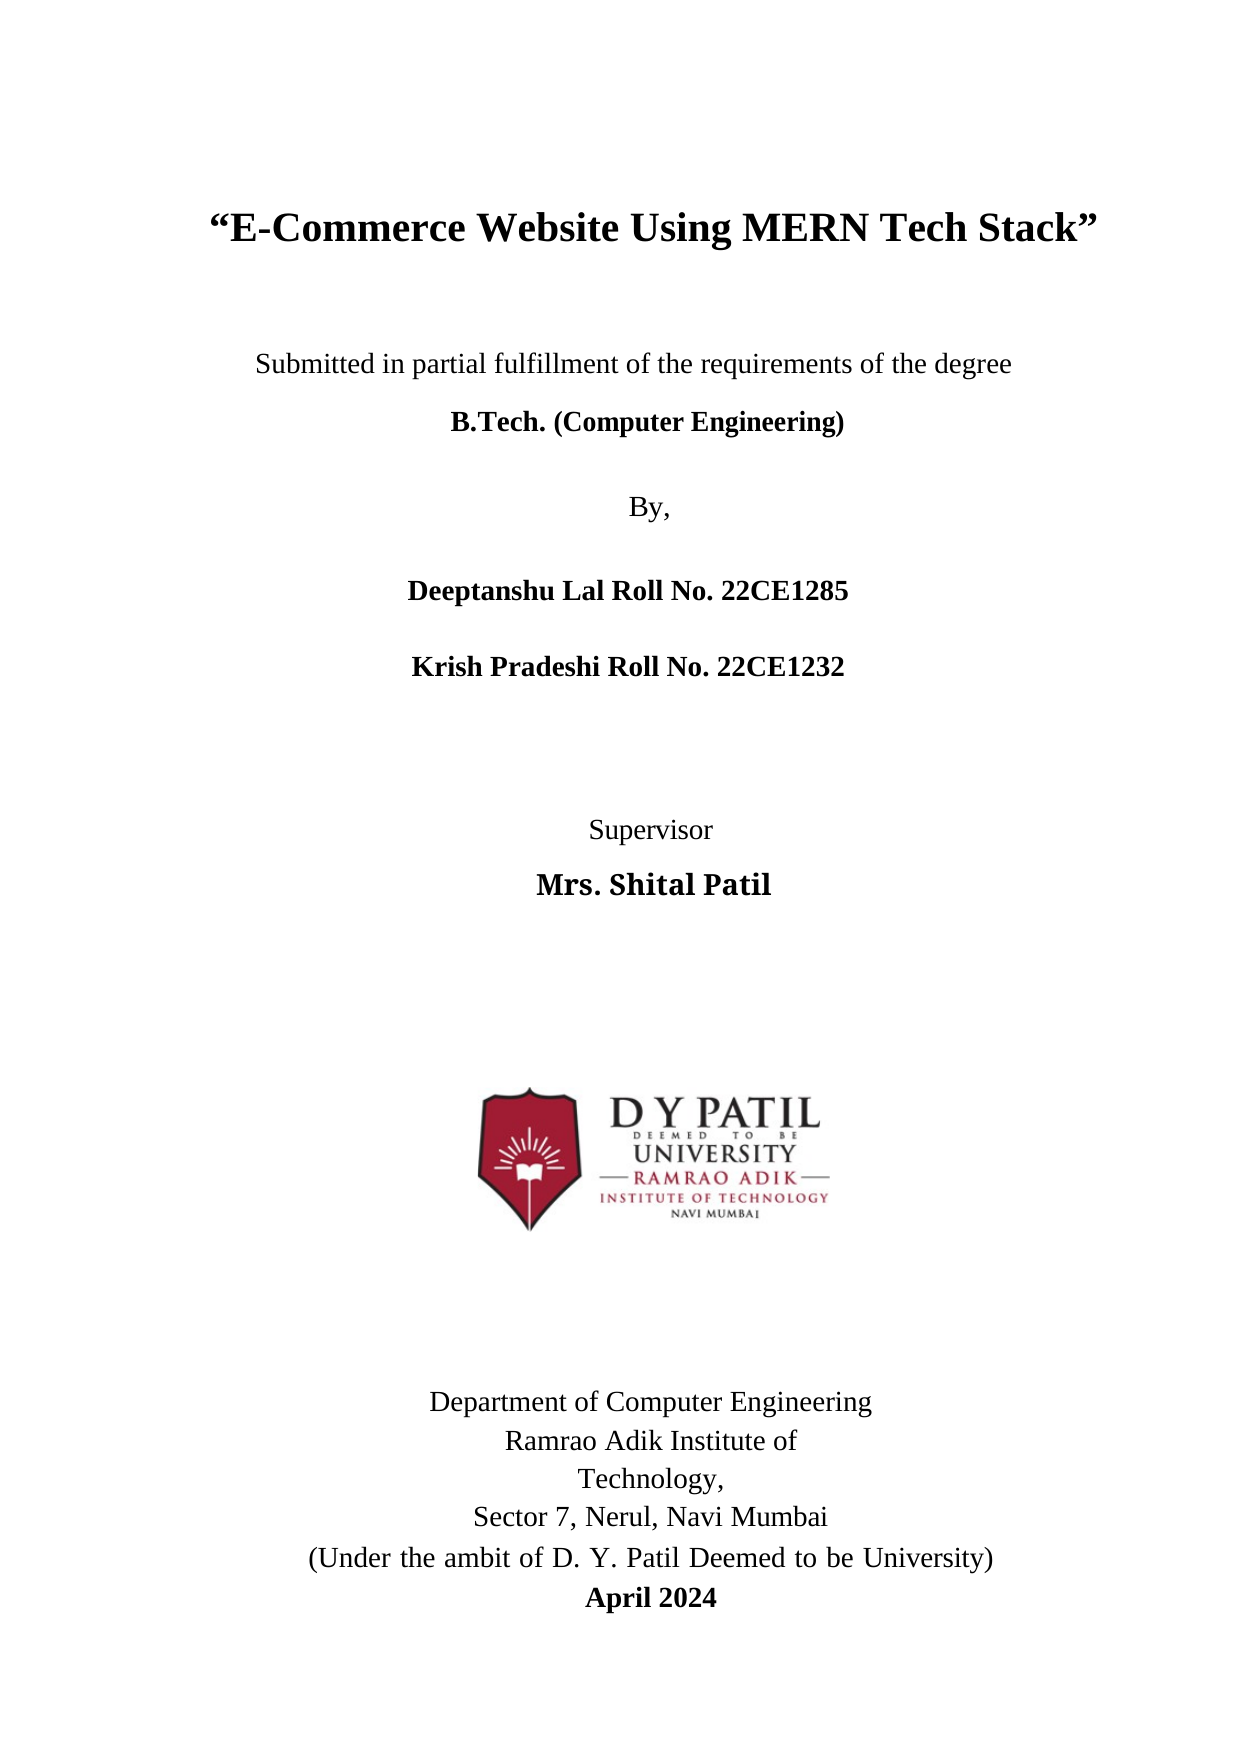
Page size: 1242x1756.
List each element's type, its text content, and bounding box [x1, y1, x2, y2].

text (Under the ambit of D. Y. Patil Deemed to be University) [156, 1540, 1145, 1573]
subtitle Krish Pradeshi Roll No. 22CE1232 [406, 649, 851, 683]
text Sector 7, Nerul, Navi Mumbai [156, 1500, 1145, 1533]
text By, [222, 496, 1078, 522]
text Mrs. Shital Patil [156, 864, 1151, 903]
text “E-Commerce Website Using MERN Tech Stack” [156, 202, 1099, 250]
text Supervisor [223, 812, 1078, 846]
text April 2024 [156, 1580, 1145, 1613]
text Submitted in partial fulfillment of the requirements of the degree [255, 346, 1099, 379]
picture [477, 1087, 830, 1232]
text B.Tech. (Computer Engineering) [450, 404, 926, 437]
text Department of Computer Engineering Ramrao Adik Institute of Technology, [428, 1384, 873, 1495]
subtitle Deeptanshu Lal Roll No. 22CE1285 [406, 573, 851, 607]
